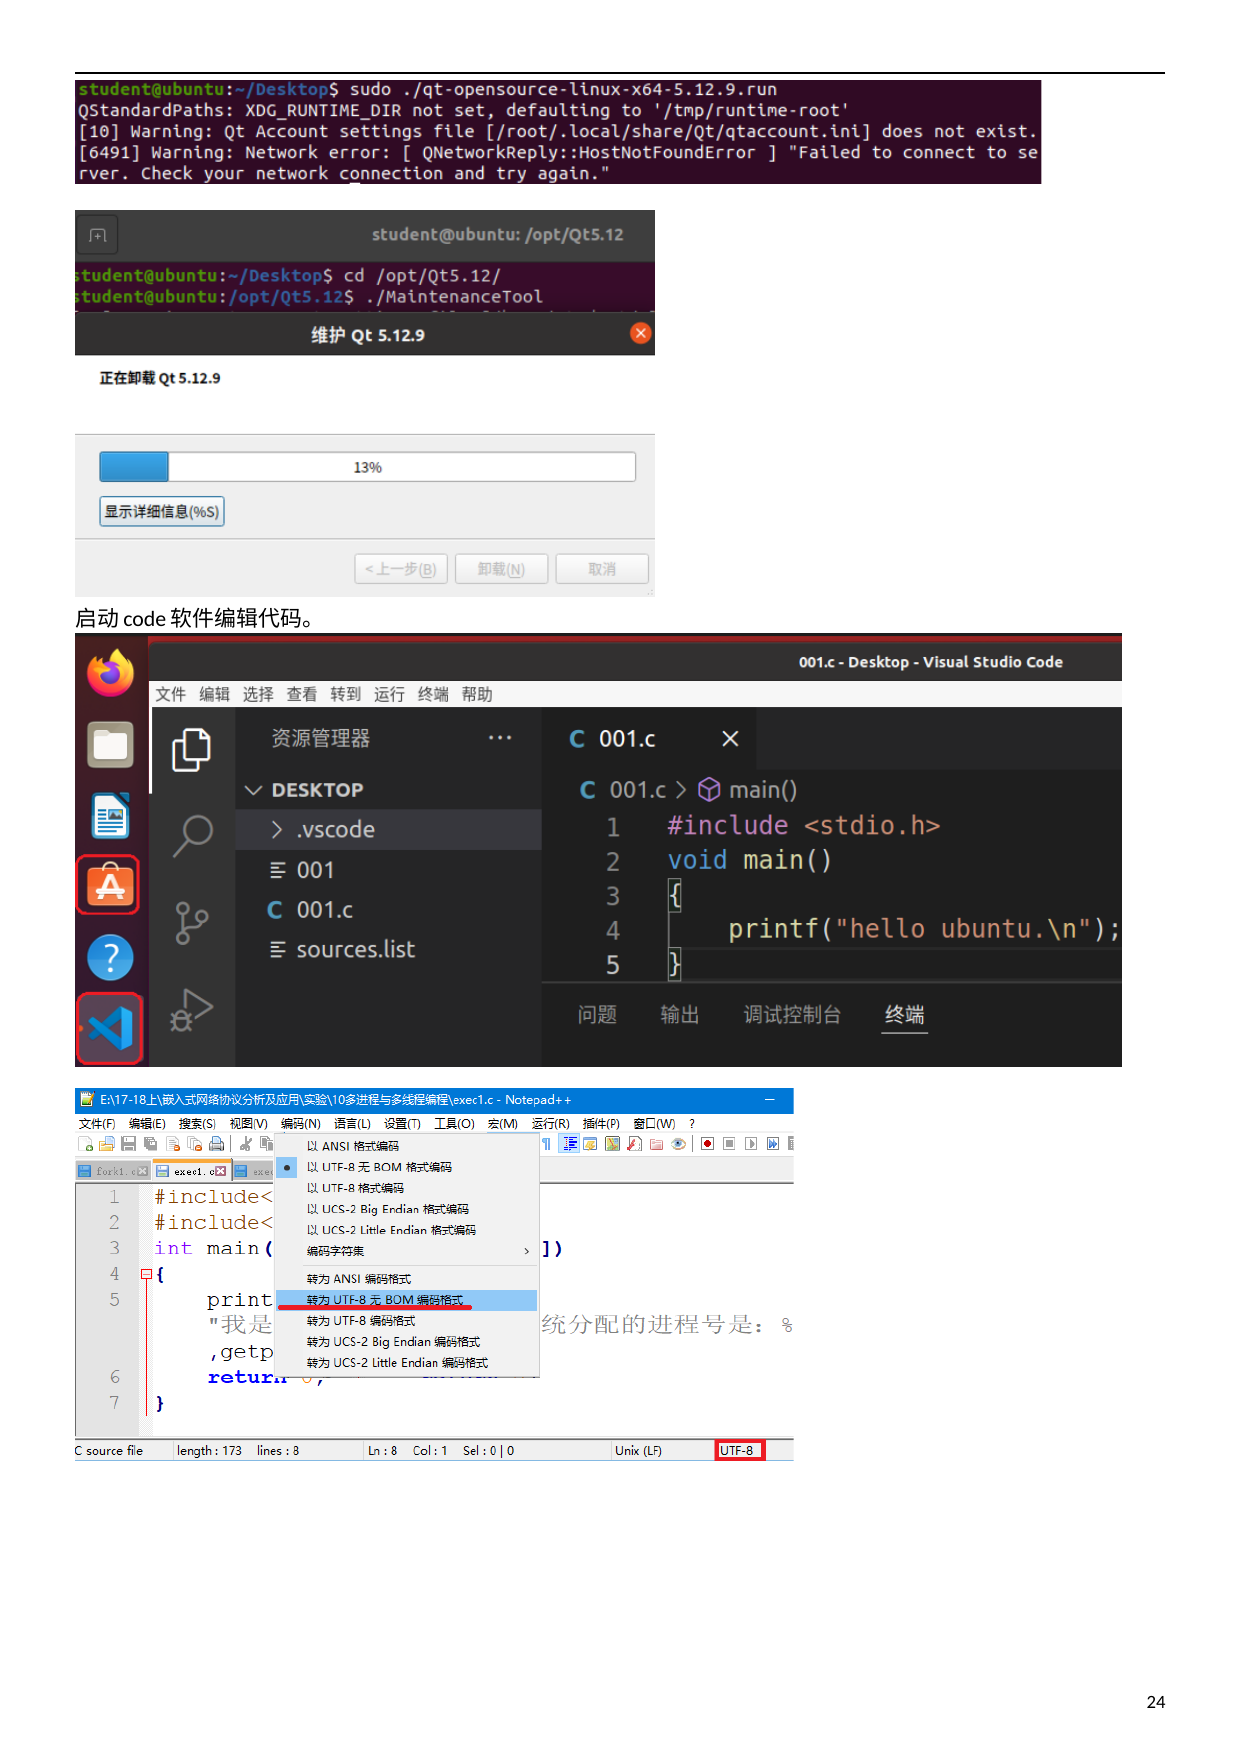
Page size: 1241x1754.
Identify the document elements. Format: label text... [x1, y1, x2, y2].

picture [75, 1088, 794, 1461]
picture [75, 80, 1042, 184]
picture [75, 210, 655, 597]
picture [75, 633, 1122, 1067]
text 启动code软件编辑代码。 [75, 601, 1165, 633]
